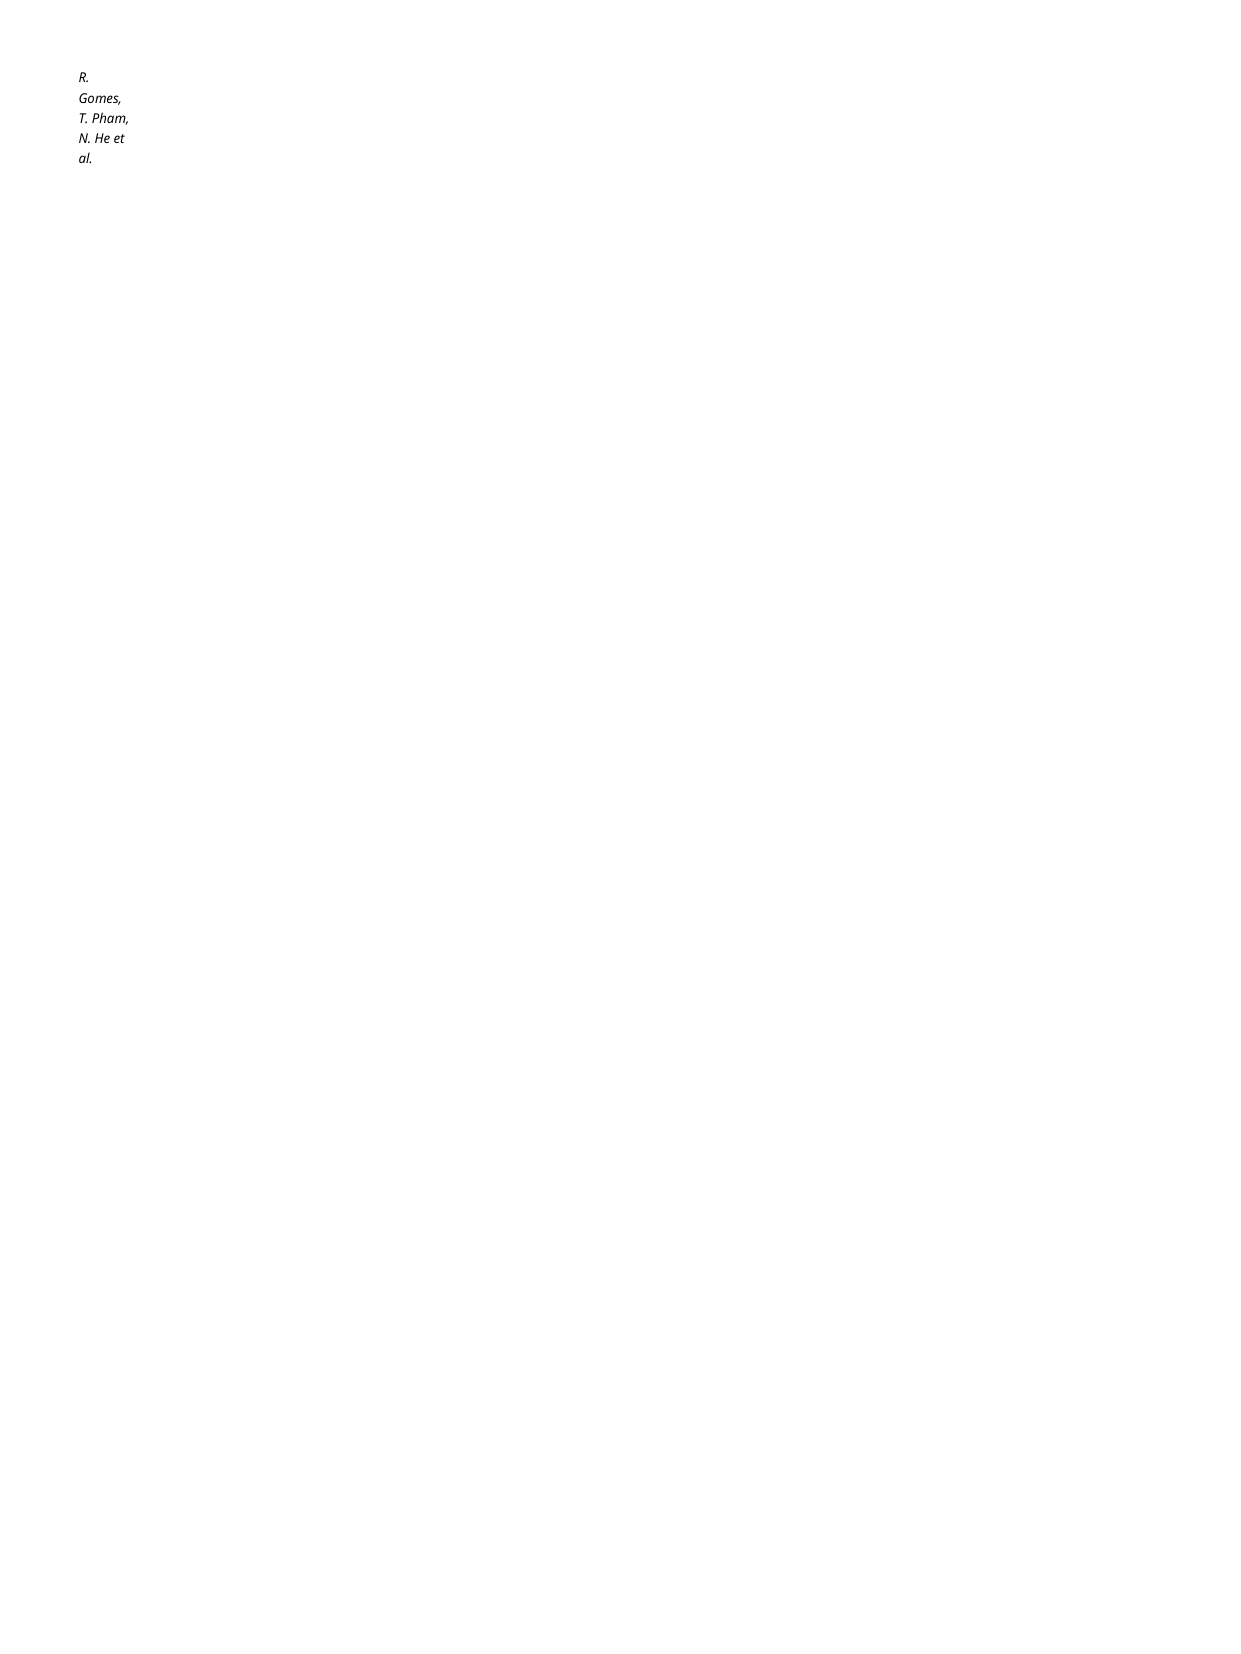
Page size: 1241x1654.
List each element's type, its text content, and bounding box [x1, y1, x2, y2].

text R. Gomes, T. Pham, N. He et al. [78, 68, 132, 168]
